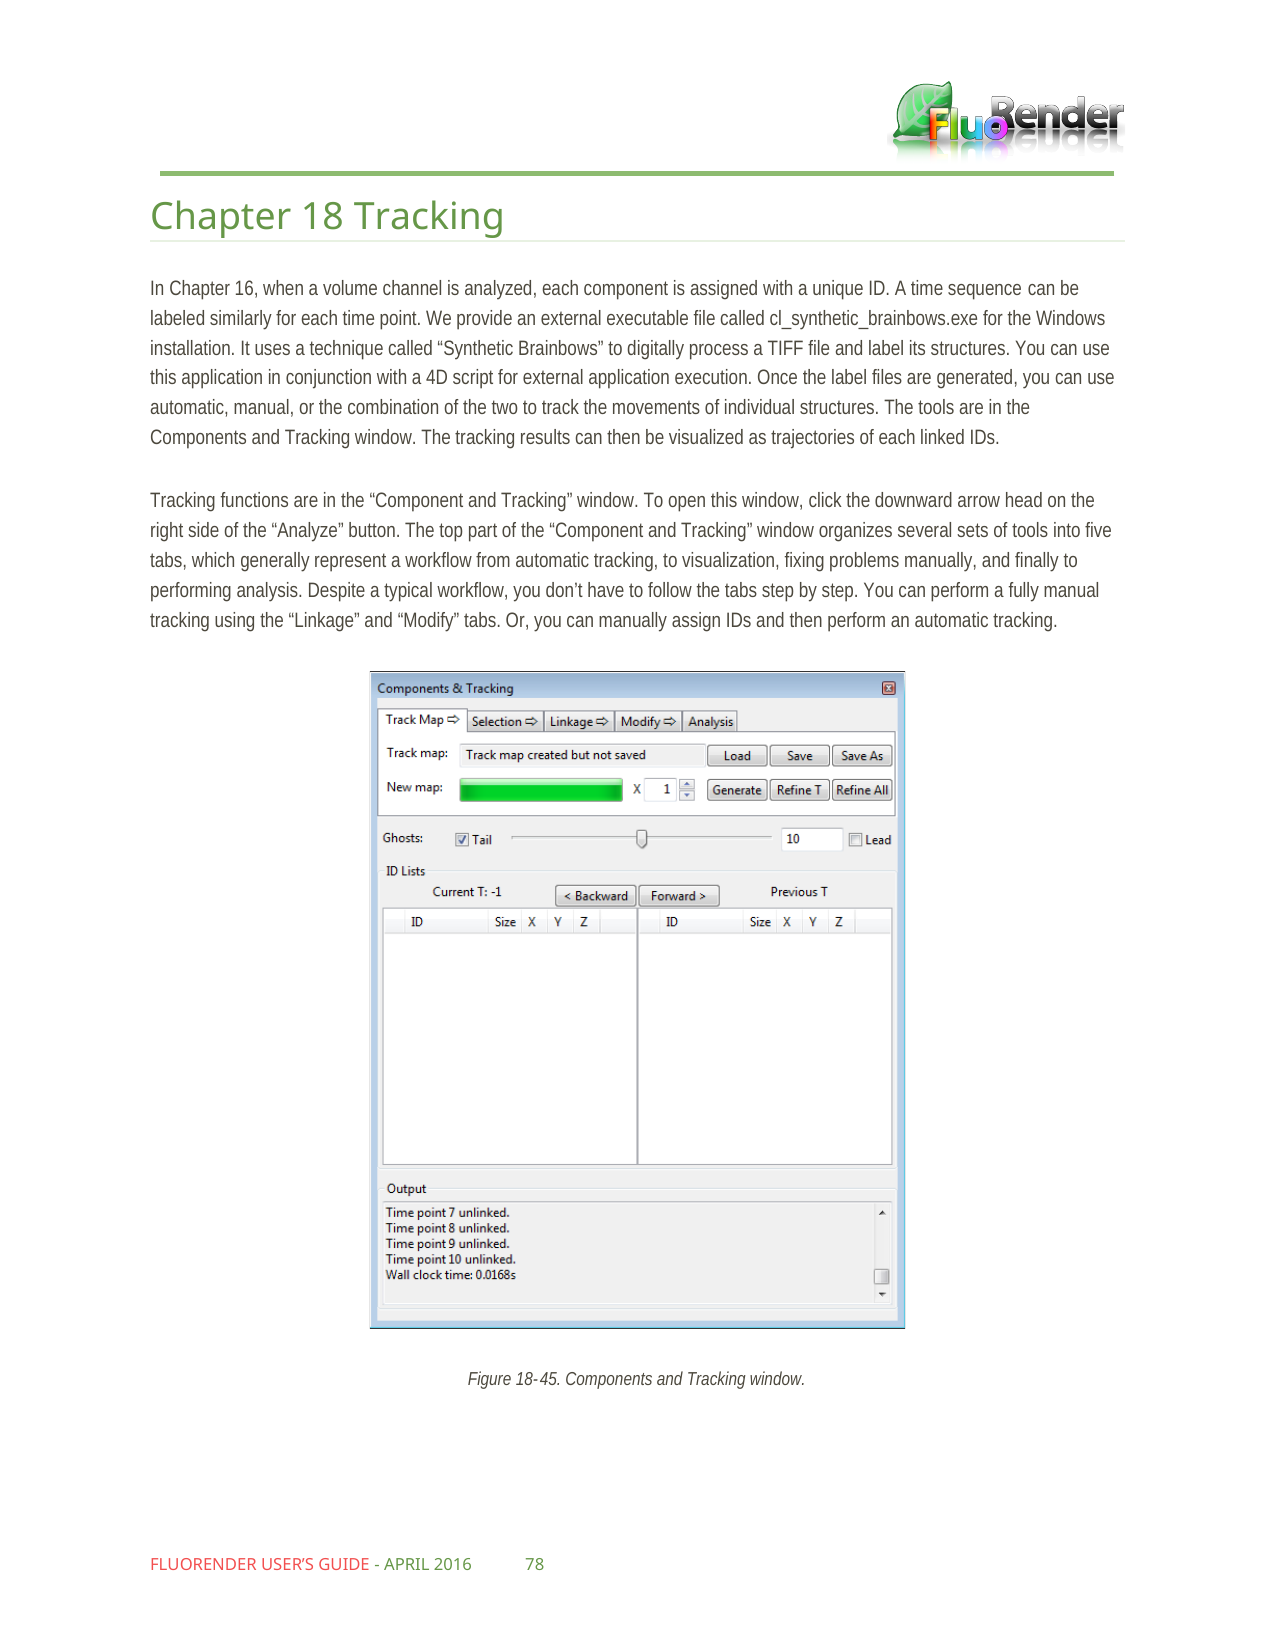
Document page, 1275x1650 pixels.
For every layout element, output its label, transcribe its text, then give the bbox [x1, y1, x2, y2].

text Tracking functions are in the “Component and Tracking” window. To open this window, click the downward arrow head on the right side of the “Analyze” button. The top part of the “Component and Tracking” window organizes several sets of tools into five tabs, which generally represent a workflow from automatic tracking, to visualization, fixing problems manually, and finally to performing analysis. Despite a typical workflow, you don’t have to follow the tabs step by step. You can perform a fully manual tracking using the “Linkage” and “Modify” tabs. Or, you can manually assign IDs and then perform an automatic tracking. [150, 488, 1125, 632]
subtitle Tracking [150, 189, 1125, 240]
picture [887, 75, 1125, 165]
picture [369, 671, 906, 1329]
text In Chapter 16, when a volume channel is analyzed, each component is assigned with a unique ID. A time sequence can be labeled similarly for each time point. We provide an external executable file called cl_synthetic_brainbows.exe for the Windows installation. It uses a technique called “Synthetic Brainbows” to digitally process a TIFF file and label its structures. You can use this application in conjunction with a 4D script for external application execution. Once the label files are generated, you can use automatic, manual, or the combination of the two to track the movements of individual structures. The tools are in the Components and Tracking window. The tracking results can then be visualized as trajectories of each linked IDs. [150, 276, 1125, 449]
